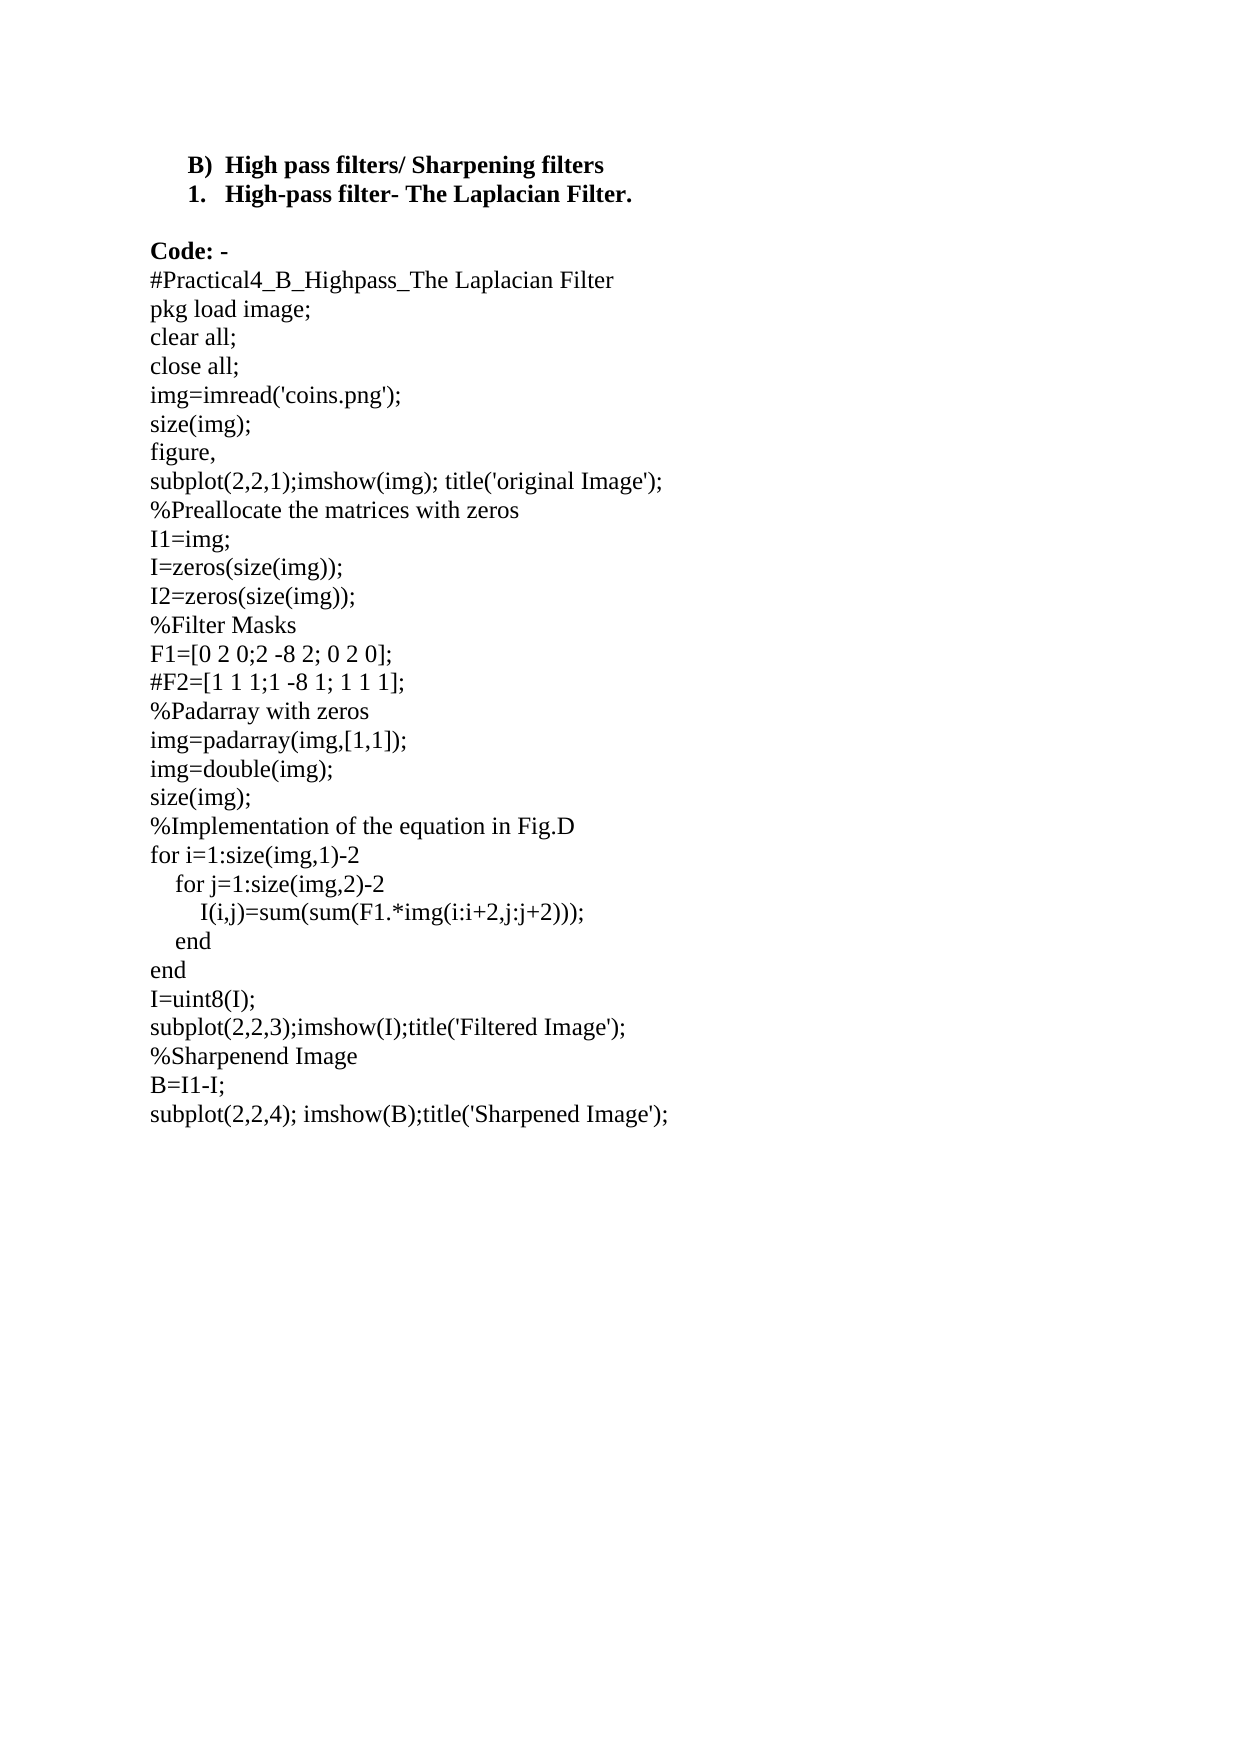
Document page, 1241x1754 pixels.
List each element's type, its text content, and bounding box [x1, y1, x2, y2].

text #F2=[1 1 1;1 -8 1; 1 1 1]; [150, 667, 1090, 696]
list High-pass filter- The Laplacian Filter. [187, 179, 1090, 207]
list High pass filters/ Sharpening filters [187, 150, 1090, 179]
text img=imread('coins.png'); [150, 380, 1090, 409]
text %Filter Masks [150, 610, 1090, 639]
text I1=img; [150, 524, 1090, 552]
text B=I1-I; [150, 1070, 1090, 1099]
text I=uint8(I); [150, 984, 1090, 1012]
text img=double(img); [150, 754, 1090, 782]
text I=zeros(size(img)); [150, 552, 1090, 581]
text %Sharpenend Image [150, 1041, 1090, 1070]
text Code: - [150, 236, 1090, 265]
text %Implementation of the equation in Fig.D [150, 811, 1090, 840]
text end [150, 926, 1090, 955]
text clear all; [150, 322, 1090, 351]
text I(i,j)=sum(sum(F1.*img(i:i+2,j:j+2))); [150, 897, 1090, 926]
text close all; [150, 351, 1090, 380]
text size(img); [150, 782, 1090, 811]
text size(img); [150, 409, 1090, 437]
text subplot(2,2,3);imshow(I);title('Filtered Image'); [150, 1012, 1090, 1041]
text F1=[0 2 0;2 -8 2; 0 2 0]; [150, 639, 1090, 667]
text figure, [150, 437, 1090, 466]
text subplot(2,2,1);imshow(img); title('original Image'); [150, 466, 1090, 495]
text #Practical4_B_Highpass_The Laplacian Filter [150, 265, 1090, 294]
text for j=1:size(img,2)-2 [150, 869, 1090, 897]
text %Padarray with zeros [150, 696, 1090, 725]
text for i=1:size(img,1)-2 [150, 840, 1090, 869]
text end [150, 955, 1090, 984]
text img=padarray(img,[1,1]); [150, 725, 1090, 754]
text pkg load image; [150, 294, 1090, 322]
text %Preallocate the matrices with zeros [150, 495, 1090, 524]
text subplot(2,2,4); imshow(B);title('Sharpened Image'); [150, 1099, 1090, 1127]
text I2=zeros(size(img)); [150, 581, 1090, 610]
